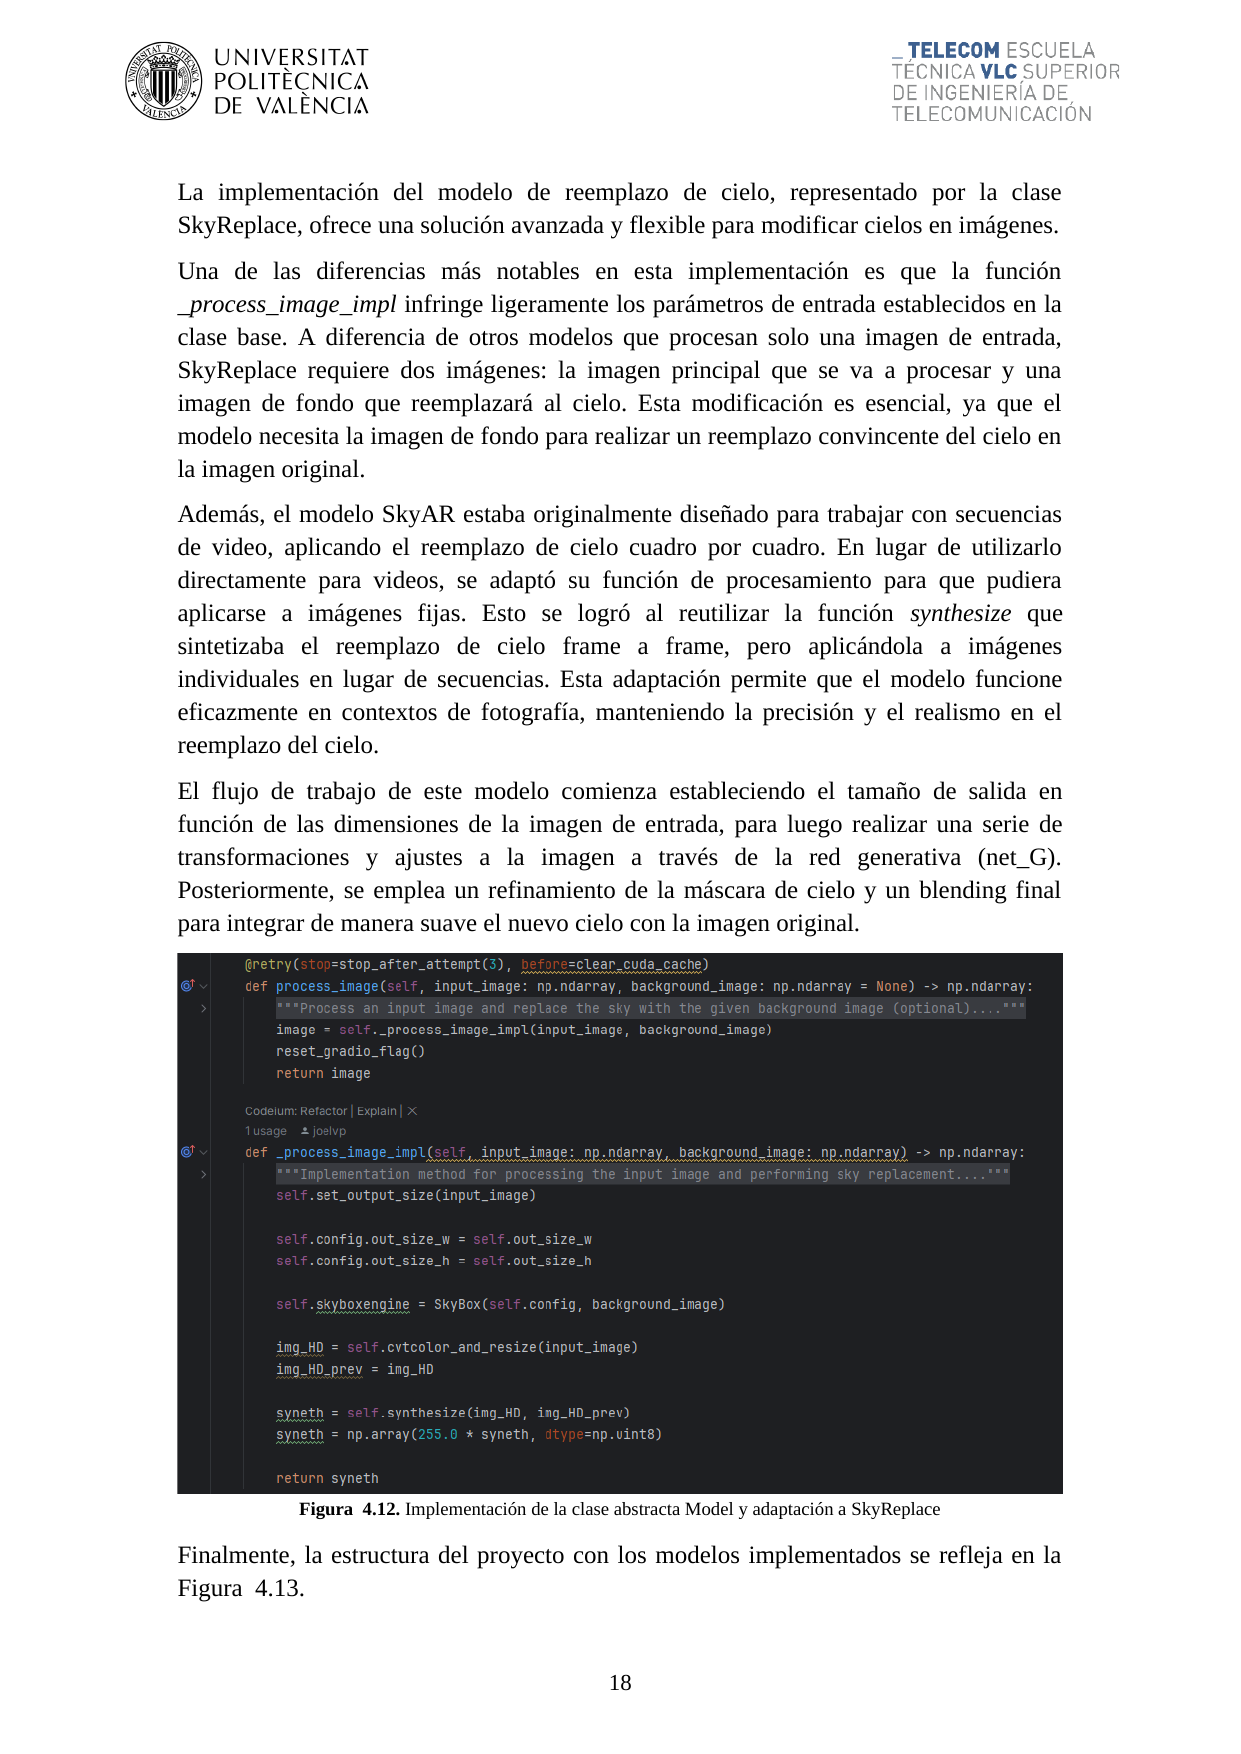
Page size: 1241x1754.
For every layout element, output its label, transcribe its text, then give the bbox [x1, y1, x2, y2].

text Además, el modelo SkyAR estaba originalmente diseñado para trabajar con secuencias de video, aplicando el reemplazo de cielo cuadro por cuadro. En lugar de utilizarlo directamente para videos, se adaptó su función de procesamiento para que pudiera aplicarse a imágenes fijas. Esto se logró al reutilizar la función synthesize que sintetizaba el reemplazo de cielo frame a frame, pero aplicándola a imágenes individuales en lugar de secuencias. Esta adaptación permite que el modelo funcione eficazmente en contextos de fotografía, manteniendo la precisión y el realismo en el reemplazo del cielo. [177, 499, 1063, 759]
text El flujo de trabajo de este modelo comienza estableciendo el tamaño de salida en función de las dimensiones de la imagen de entrada, para luego realizar una serie de transformaciones y ajustes a la imagen a través de la red generativa (net_G). Posteriormente, se emplea un refinamiento de la máscara de cielo y un blending final para integrar de manera suave el nuevo cielo con la imagen original. [177, 776, 1063, 937]
picture [177, 953, 1063, 1494]
text Una de las diferencias más notables en esta implementación es que la función _process_image_impl infringe ligeramente los parámetros de entrada establecidos en la clase base. A diferencia de otros modelos que procesan solo una imagen de entrada, SkyReplace requiere dos imágenes: la imagen principal que se va a procesar y una imagen de fondo que reemplazará al cielo. Esta modificación es esencial, ya que el modelo necesita la imagen de fondo para realizar un reemplazo convincente del cielo en la imagen original. [177, 256, 1063, 483]
picture [111, 29, 391, 133]
text La implementación del modelo de reemplazo de cielo, representado por la clase SkyReplace, ofrece una solución avanzada y flexible para modificar cielos en imágenes. [177, 177, 1063, 239]
picture [892, 42, 1120, 121]
